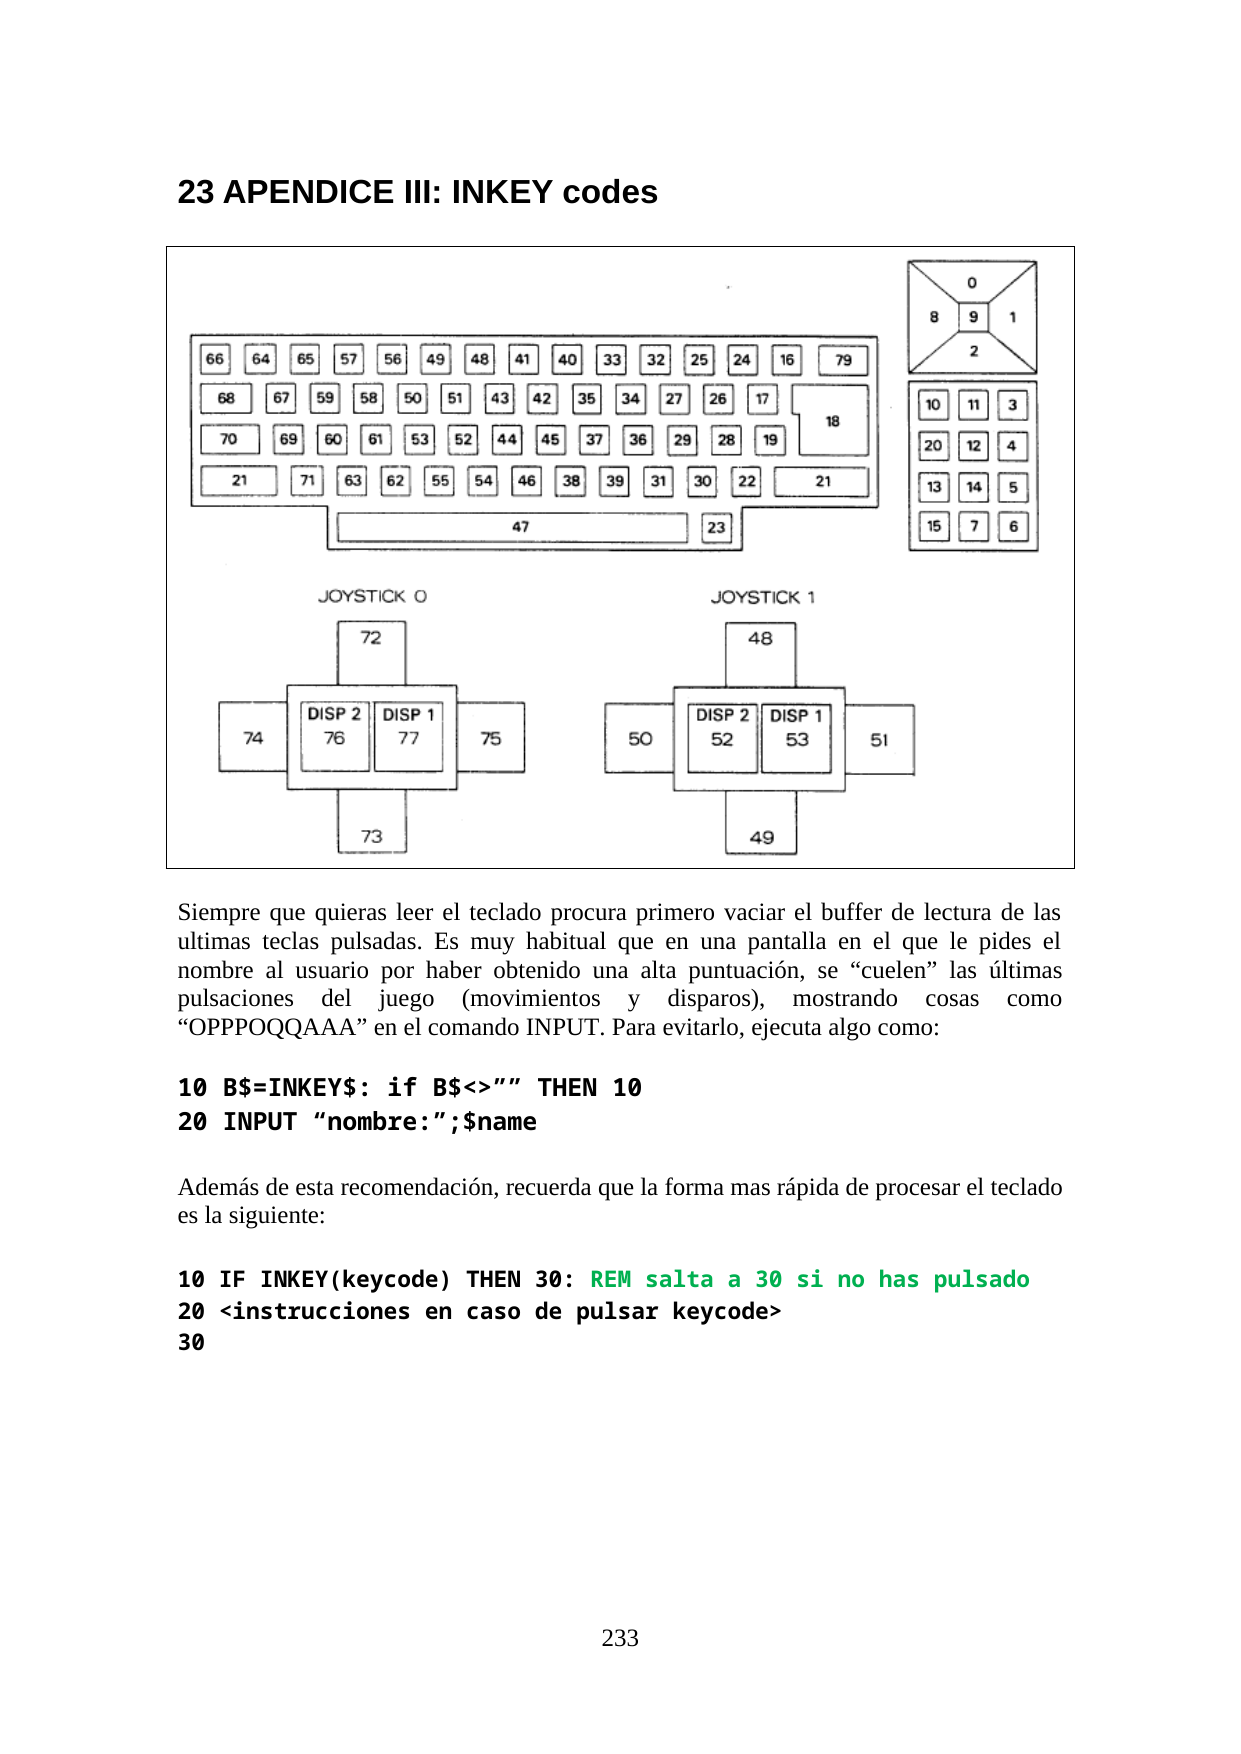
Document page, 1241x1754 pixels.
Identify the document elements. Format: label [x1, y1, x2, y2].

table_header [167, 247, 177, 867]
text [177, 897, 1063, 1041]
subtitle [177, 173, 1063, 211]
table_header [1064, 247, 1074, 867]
picture [177, 247, 1064, 868]
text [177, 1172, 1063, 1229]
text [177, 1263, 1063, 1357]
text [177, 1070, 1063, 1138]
